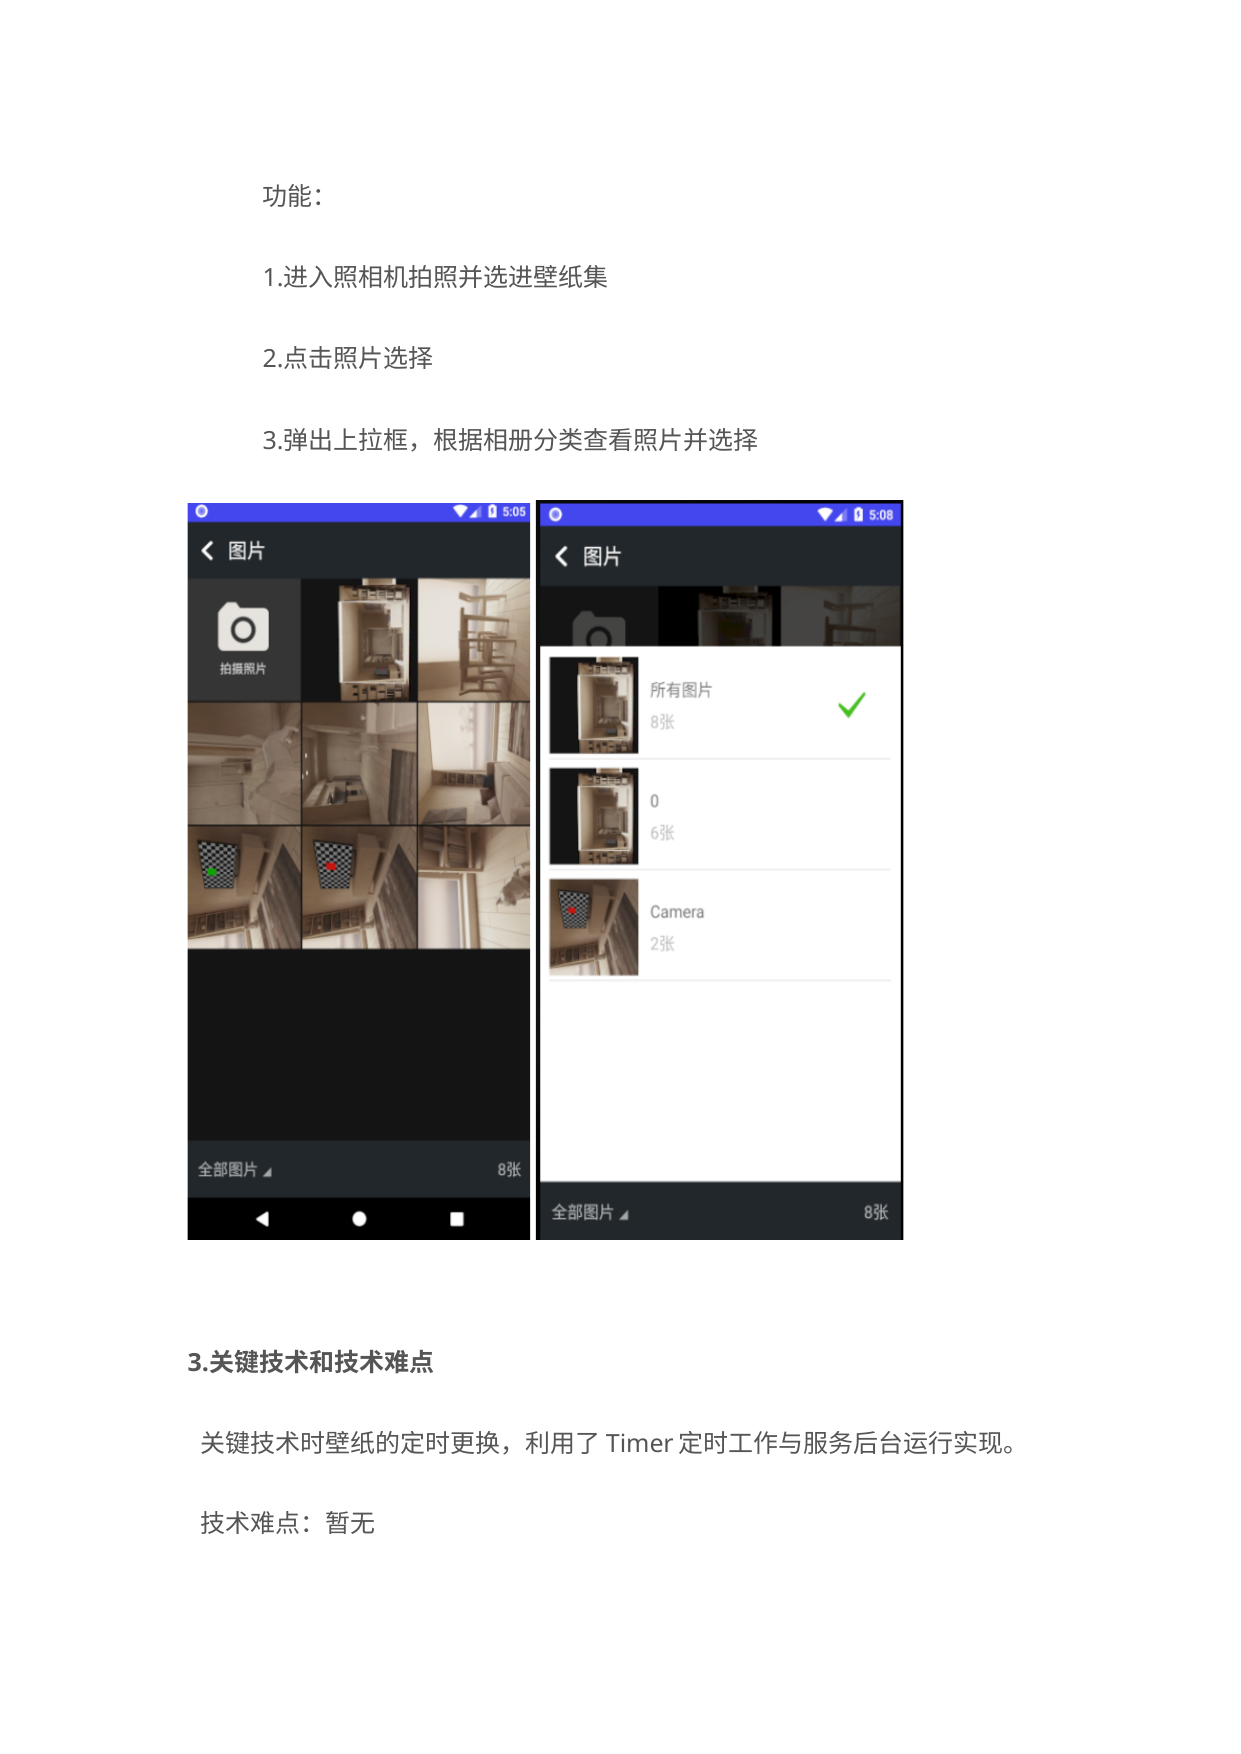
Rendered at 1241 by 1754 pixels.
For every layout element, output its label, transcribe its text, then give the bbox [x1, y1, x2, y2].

text 技术难点：暂无 [187, 1489, 1053, 1554]
text 2.点击照片选择 [262, 324, 1053, 389]
picture [187, 503, 530, 1240]
text 关键技术时壁纸的定时更换，利用了Timer定时工作与服务后台运行实现。 [187, 1409, 1053, 1474]
text 功能： [262, 162, 1053, 227]
text 3.关键技术和技术难点 [187, 1328, 1053, 1393]
picture [535, 500, 904, 1240]
text 1.进入照相机拍照并选进壁纸集 [225, 243, 1053, 308]
text 3.弹出上拉框，根据相册分类查看照片并选择 [262, 406, 1053, 471]
